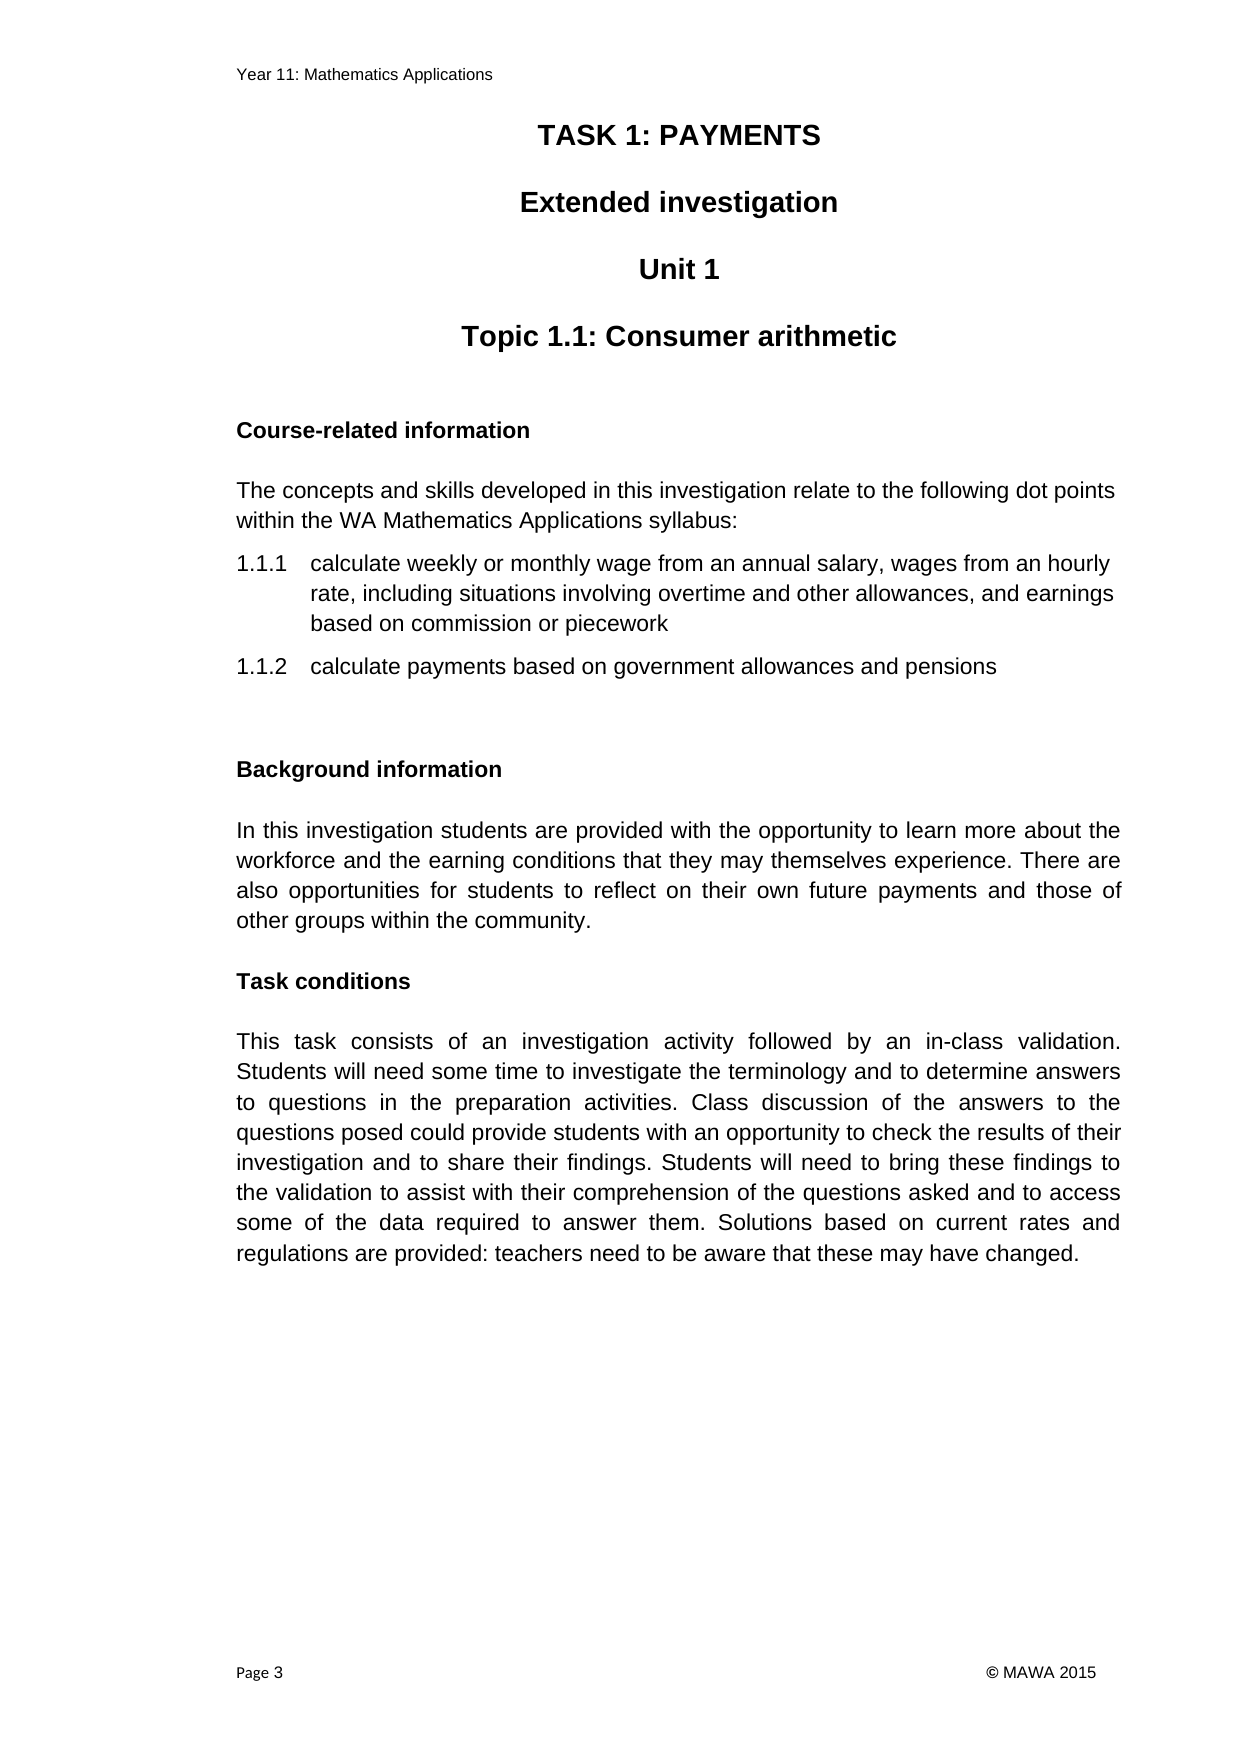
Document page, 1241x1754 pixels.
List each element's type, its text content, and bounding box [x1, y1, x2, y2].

text Course-related information [236, 417, 1122, 443]
list calculate weekly or monthly wage from an annual salary, wages from an hourly rate, including situations involving overtime and other allowances, and earnings based on commission or piecework [236, 550, 1122, 637]
text Topic 1.1: Consumer arithmetic [236, 319, 1122, 353]
text This task consists of an investigation activity followed by an in-class validation. Students will need some time to investigate the terminology and to determine answers to questions in the preparation activities. Class discussion of the answers to the questions posed could provide students with an opportunity to check the results of their investigation and to share their findings. Students will need to bring these findings to the validation to assist with their comprehension of the questions asked and to access some of the data required to answer them. Solutions based on current rates and regulations are provided: teachers need to be aware that these may have changed. [236, 1028, 1122, 1266]
text Unit 1 [236, 252, 1122, 286]
text Extended investigation [236, 185, 1122, 219]
text In this investigation students are provided with the opportunity to learn more about the workforce and the earning conditions that they may themselves experience. There are also opportunities for students to reflect on their own future payments and those of other groups within the community. [236, 817, 1122, 934]
text TASK 1: PAYMENTS [236, 118, 1122, 152]
list calculate payments based on government allowances and pensions [236, 653, 1122, 679]
text The concepts and skills developed in this investigation relate to the following dot points within the WA Mathematics Applications syllabus: [236, 477, 1122, 534]
text Background information [236, 756, 1122, 783]
text Task conditions [236, 968, 1122, 994]
